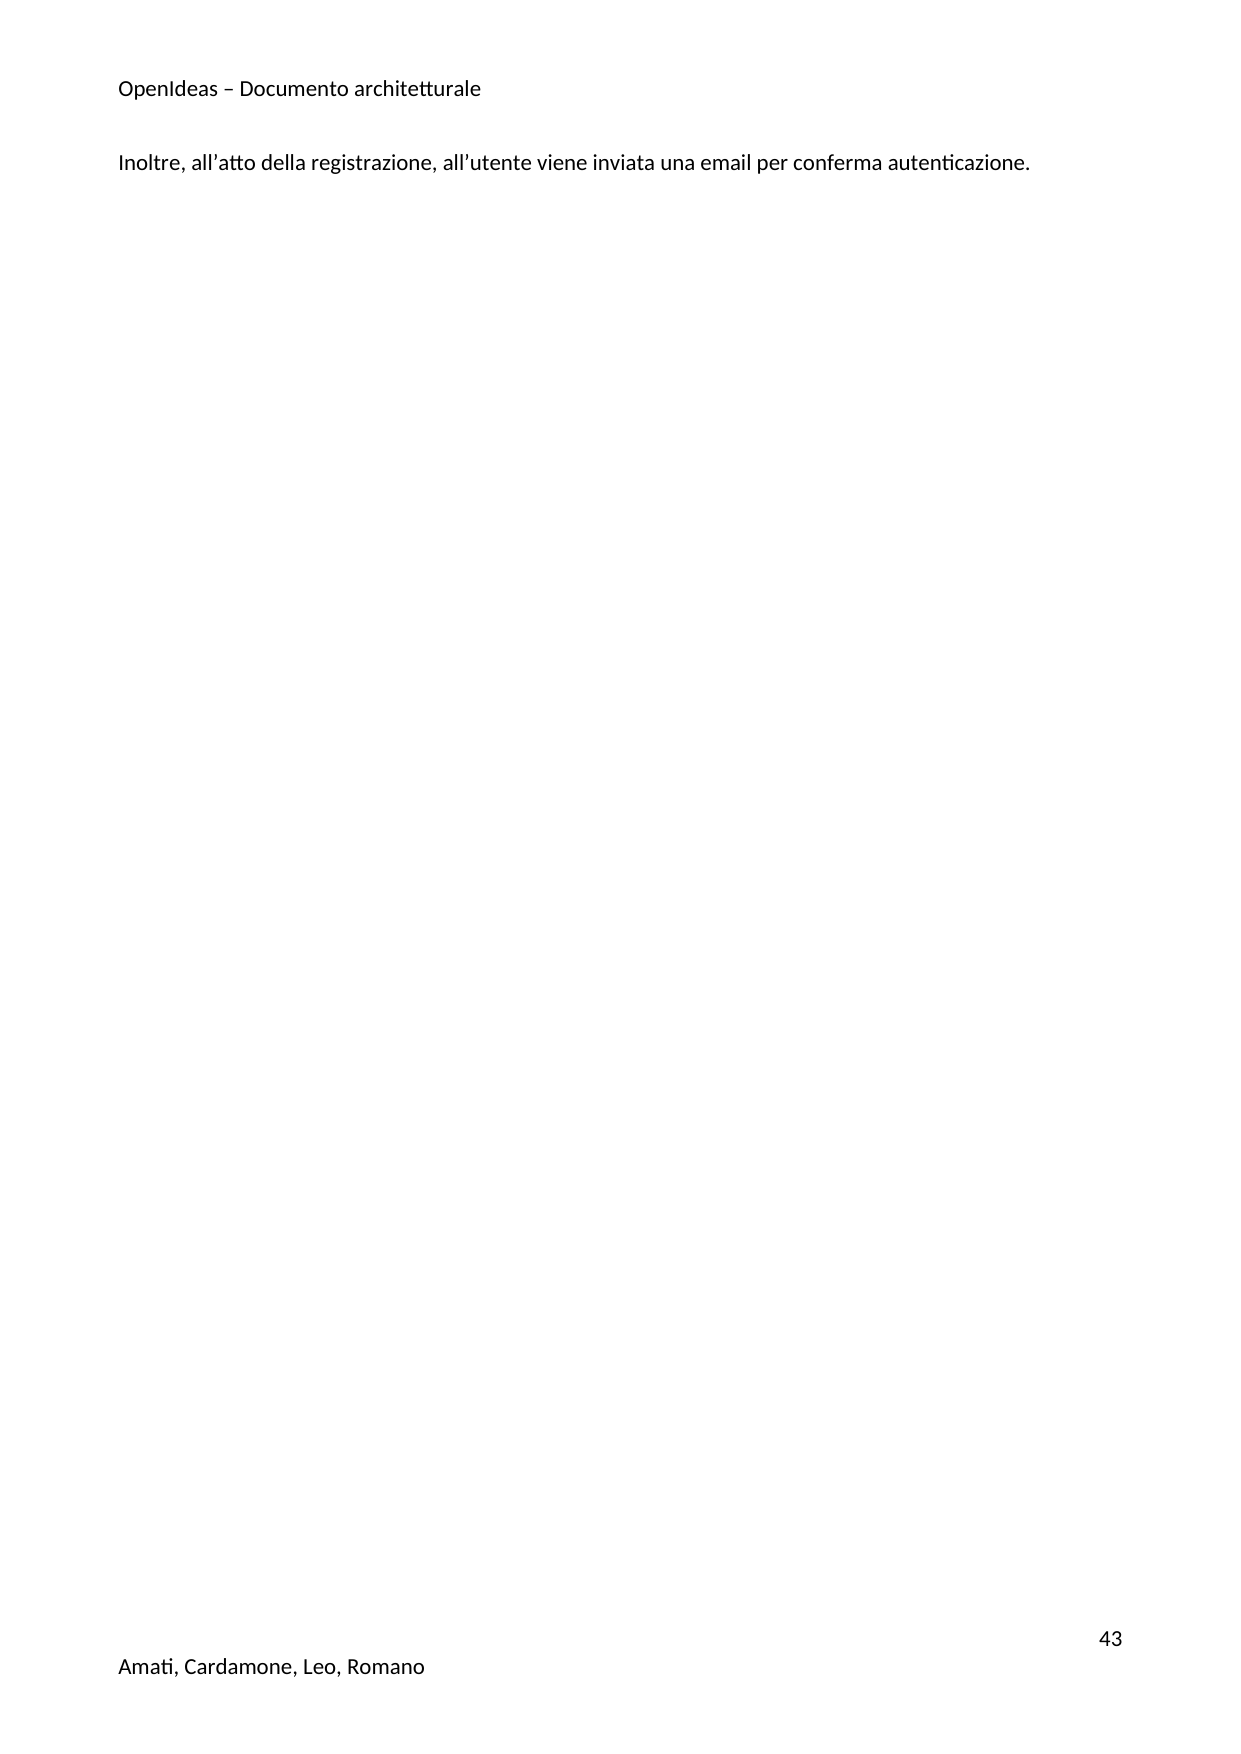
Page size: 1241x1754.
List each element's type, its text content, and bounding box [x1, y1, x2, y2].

text Inoltre, all’atto della registrazione, all’utente viene inviata una email per conferma autenticazione. [118, 148, 1122, 176]
